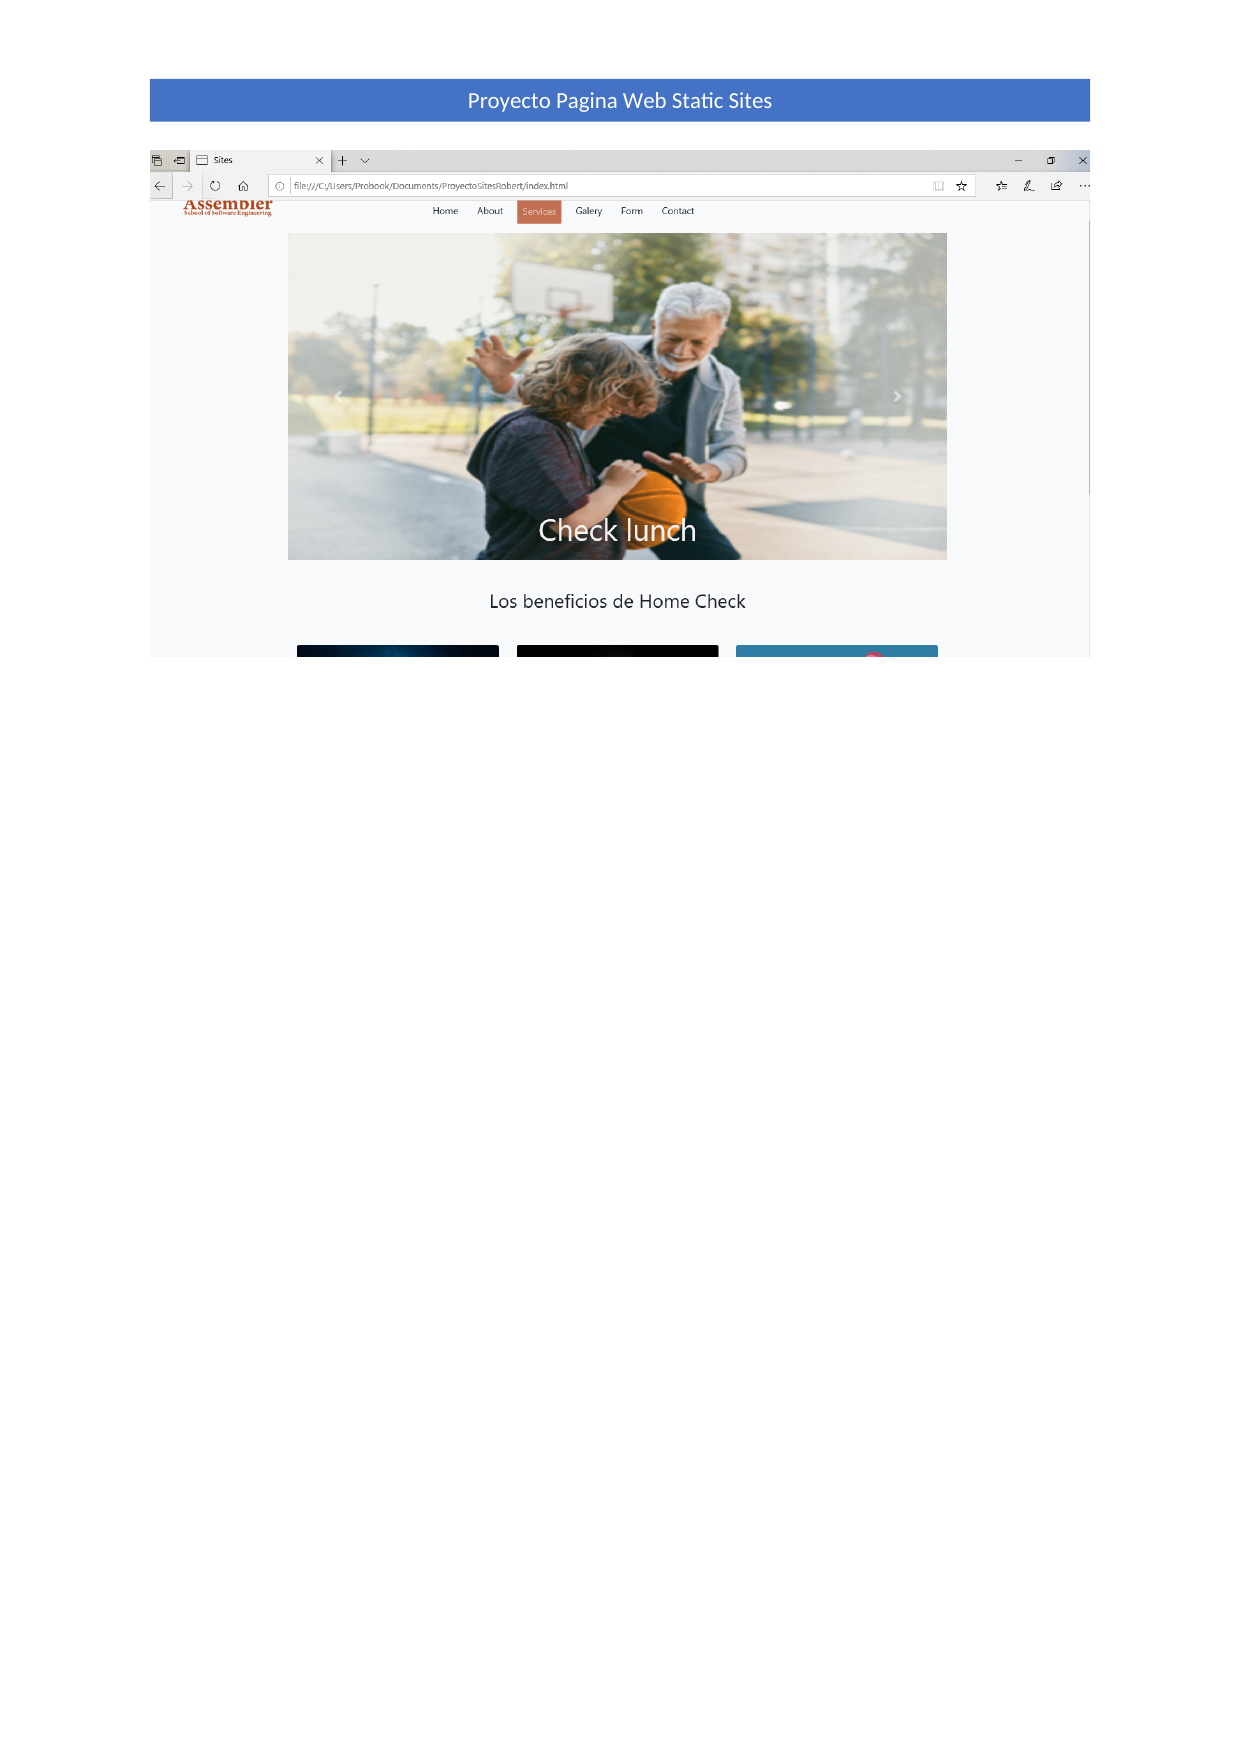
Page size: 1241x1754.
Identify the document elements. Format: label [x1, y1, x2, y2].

picture [150, 150, 1091, 657]
